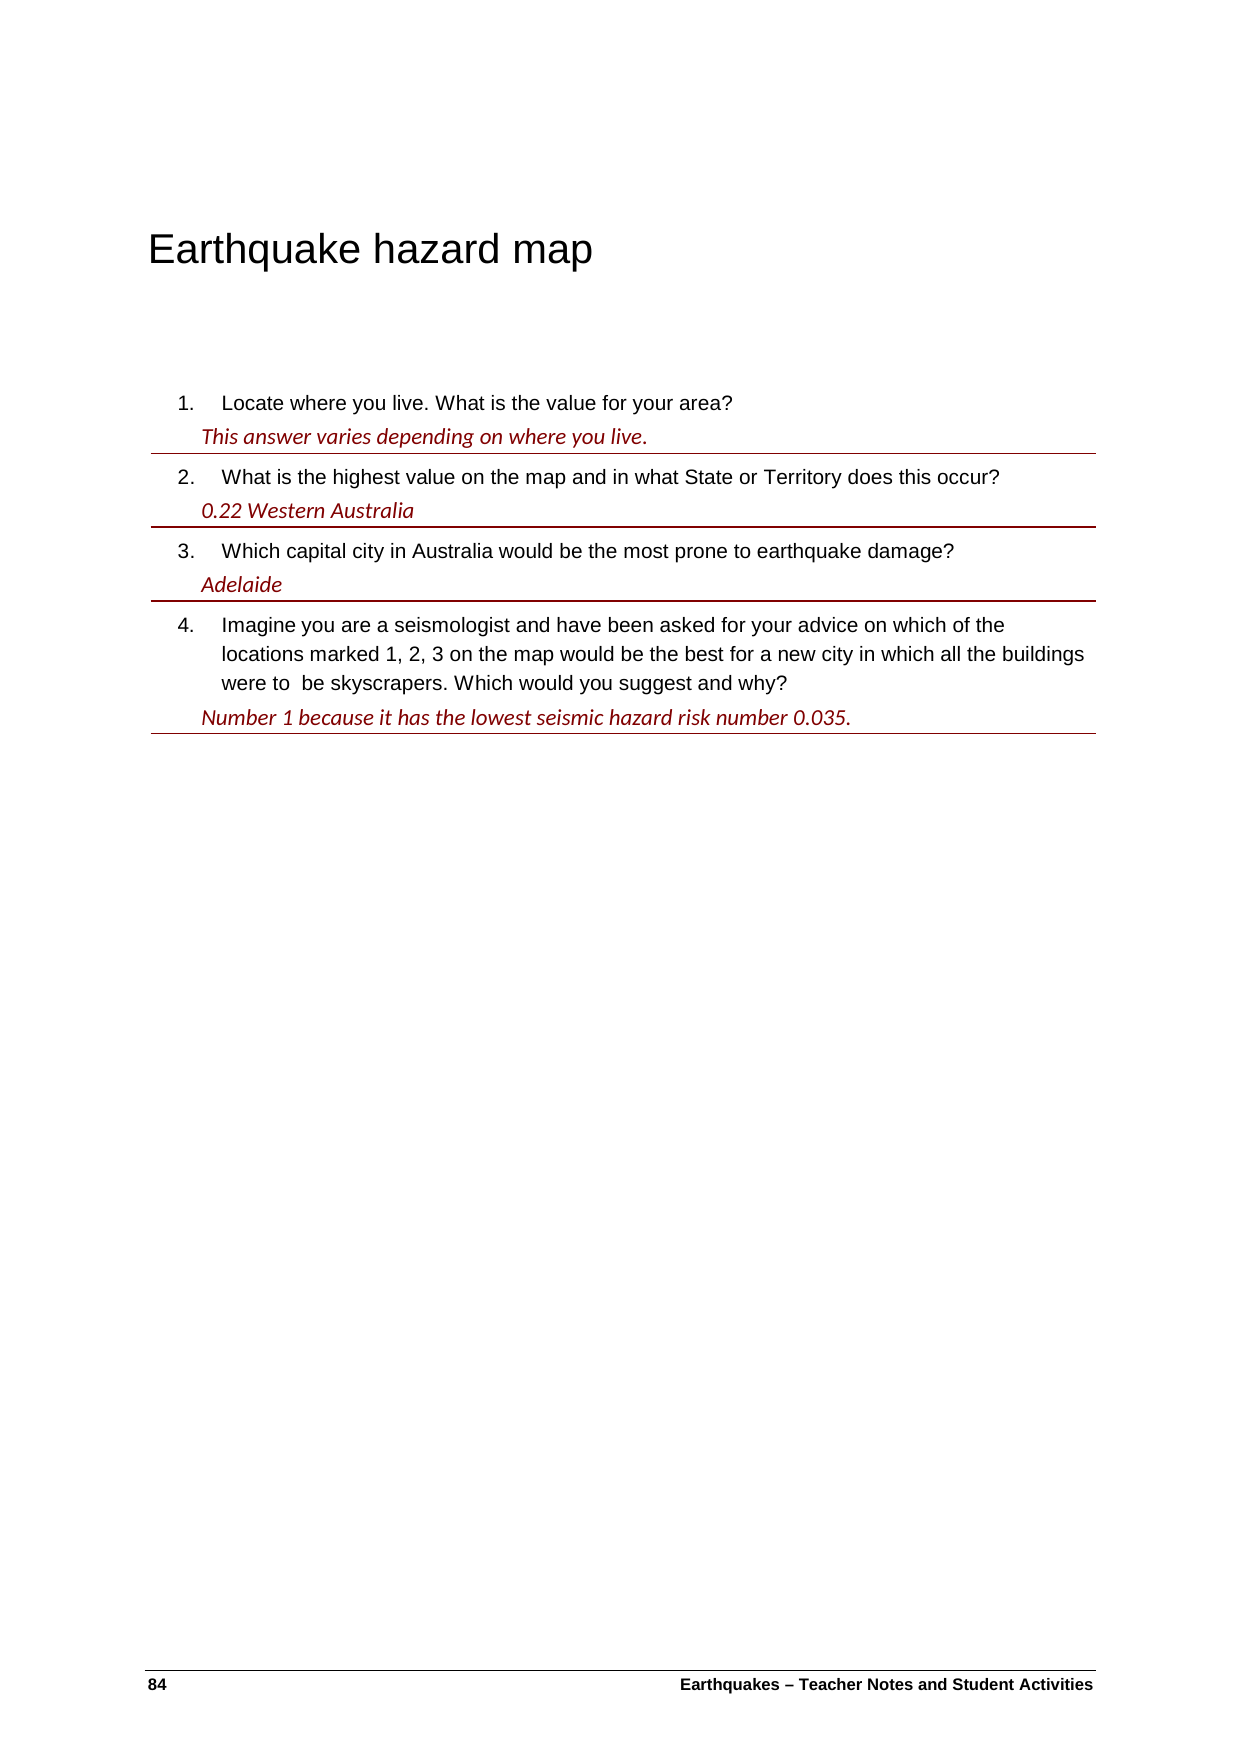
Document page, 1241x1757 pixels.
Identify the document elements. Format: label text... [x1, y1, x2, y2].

list Which capital city in Australia would be the most prone to earthquake damage? [177, 539, 1105, 563]
subtitle This answer varies depending on where you live. [201, 422, 1105, 450]
subtitle 0.22 Western Australia [201, 496, 1105, 524]
list Imagine you are a seismologist and have been asked for your advice on which of the locations marked 1, 2, 3 on the map would be the best for a new city in which all the buildings were to be skyscrapers. Which would you suggest and why? [177, 613, 1089, 695]
subtitle Adelaide [201, 571, 1105, 598]
text Earthquake hazard map [148, 225, 1105, 273]
text 84 Earthquakes – Teacher Notes and Student Activities [148, 1674, 1105, 1694]
list What is the highest value on the map and in what State or Territory does this occur? [177, 465, 1105, 489]
list Locate where you live. What is the value for your area? [177, 391, 1105, 415]
subtitle Number 1 because it has the lowest seismic hazard risk number 0.035. [201, 703, 1105, 731]
